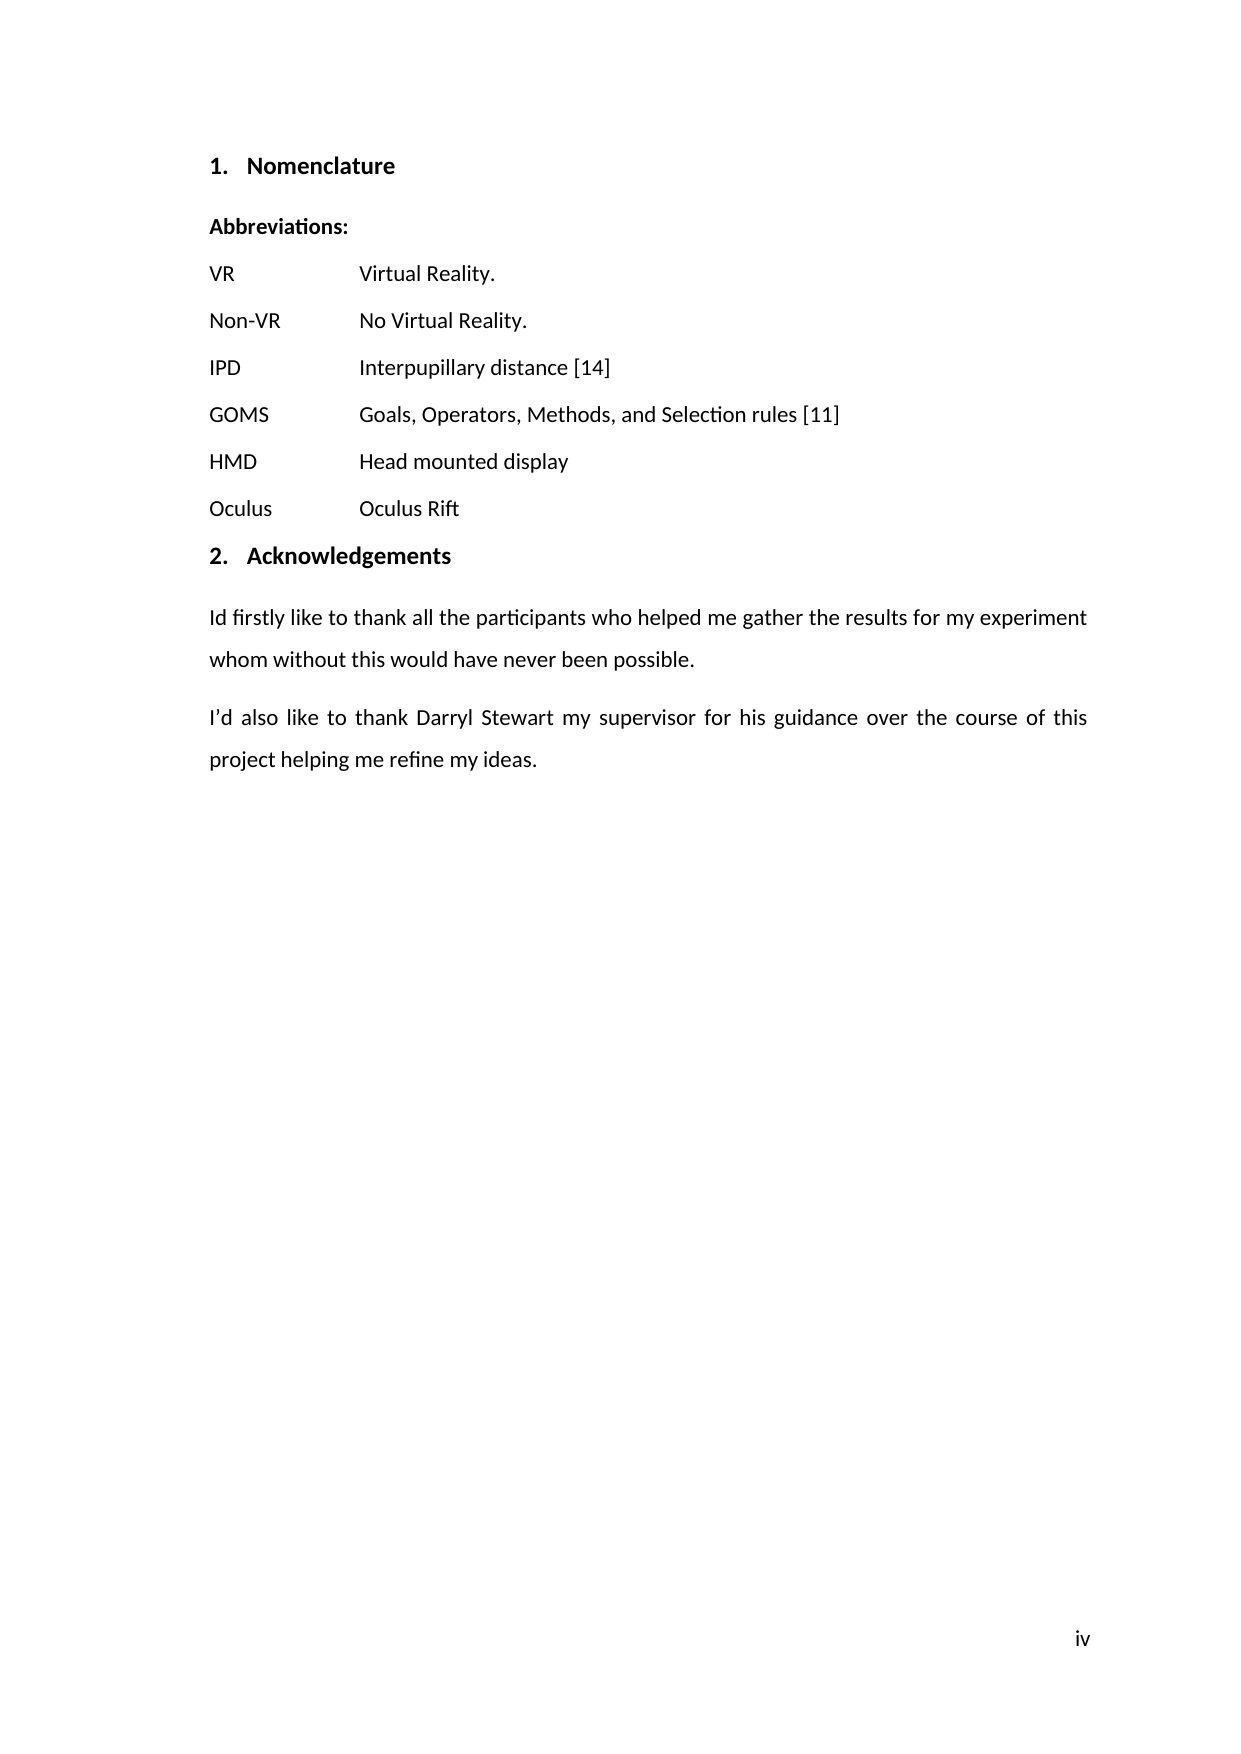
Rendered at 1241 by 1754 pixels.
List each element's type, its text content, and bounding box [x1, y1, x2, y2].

text I’d also like to thank Darryl Stewart my supervisor for his guidance over the course of this project helping me refine my ideas. [209, 703, 1090, 773]
subtitle Acknowledgements [209, 541, 1090, 571]
text HMD Head mounted display [209, 447, 1090, 475]
text Oculus Oculus Rift [209, 494, 1090, 522]
text GOMS Goals, Operators, Methods, and Selection rules [11] [209, 400, 1090, 428]
text Id firstly like to thank all the participants who helped me gather the results for my experiment whom without this would have never been possible. [209, 603, 1090, 673]
text IPD Interpupillary distance [14] [209, 353, 1090, 381]
text VR Virtual Reality. [209, 259, 1090, 287]
subtitle Nomenclature [209, 150, 1090, 181]
text Abbreviations: [209, 212, 1090, 240]
text Non-VR No Virtual Reality. [209, 306, 1090, 334]
